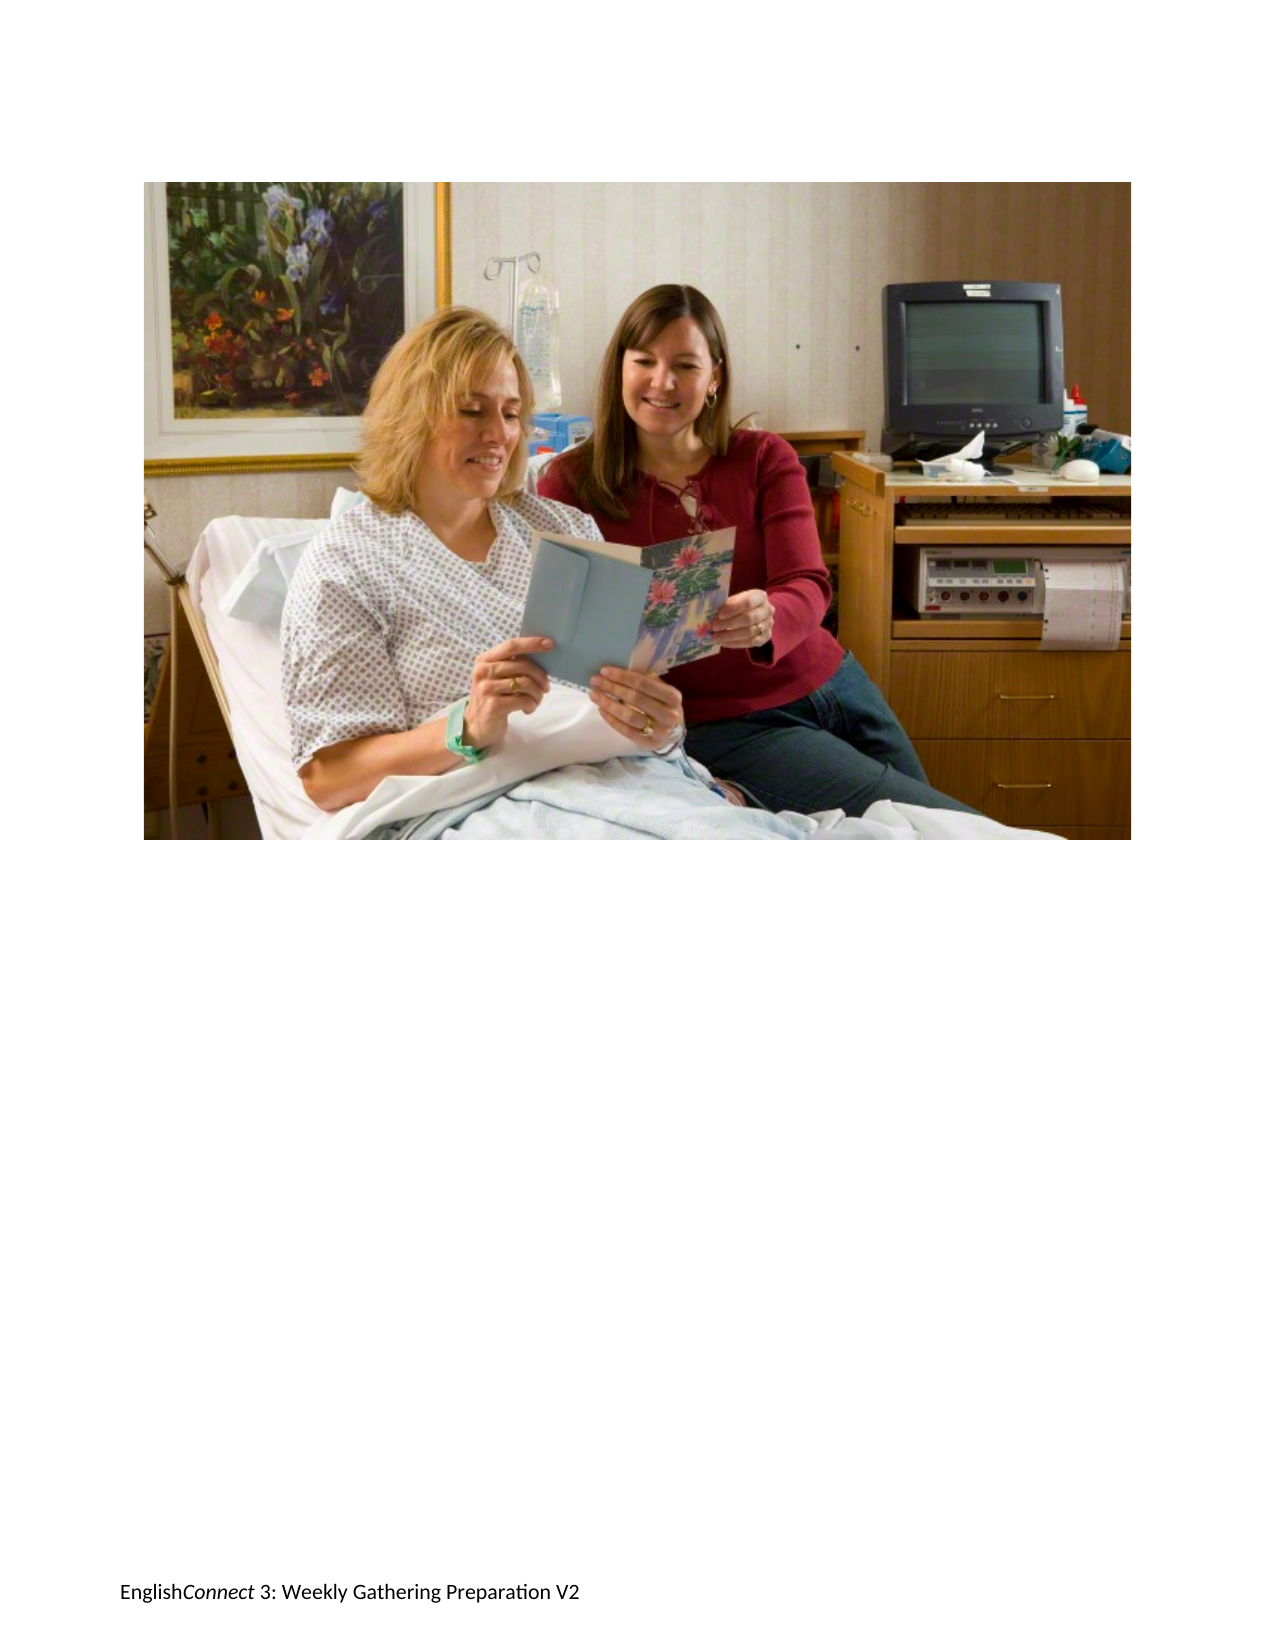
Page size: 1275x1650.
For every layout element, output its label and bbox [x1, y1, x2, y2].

picture [143, 182, 1132, 840]
